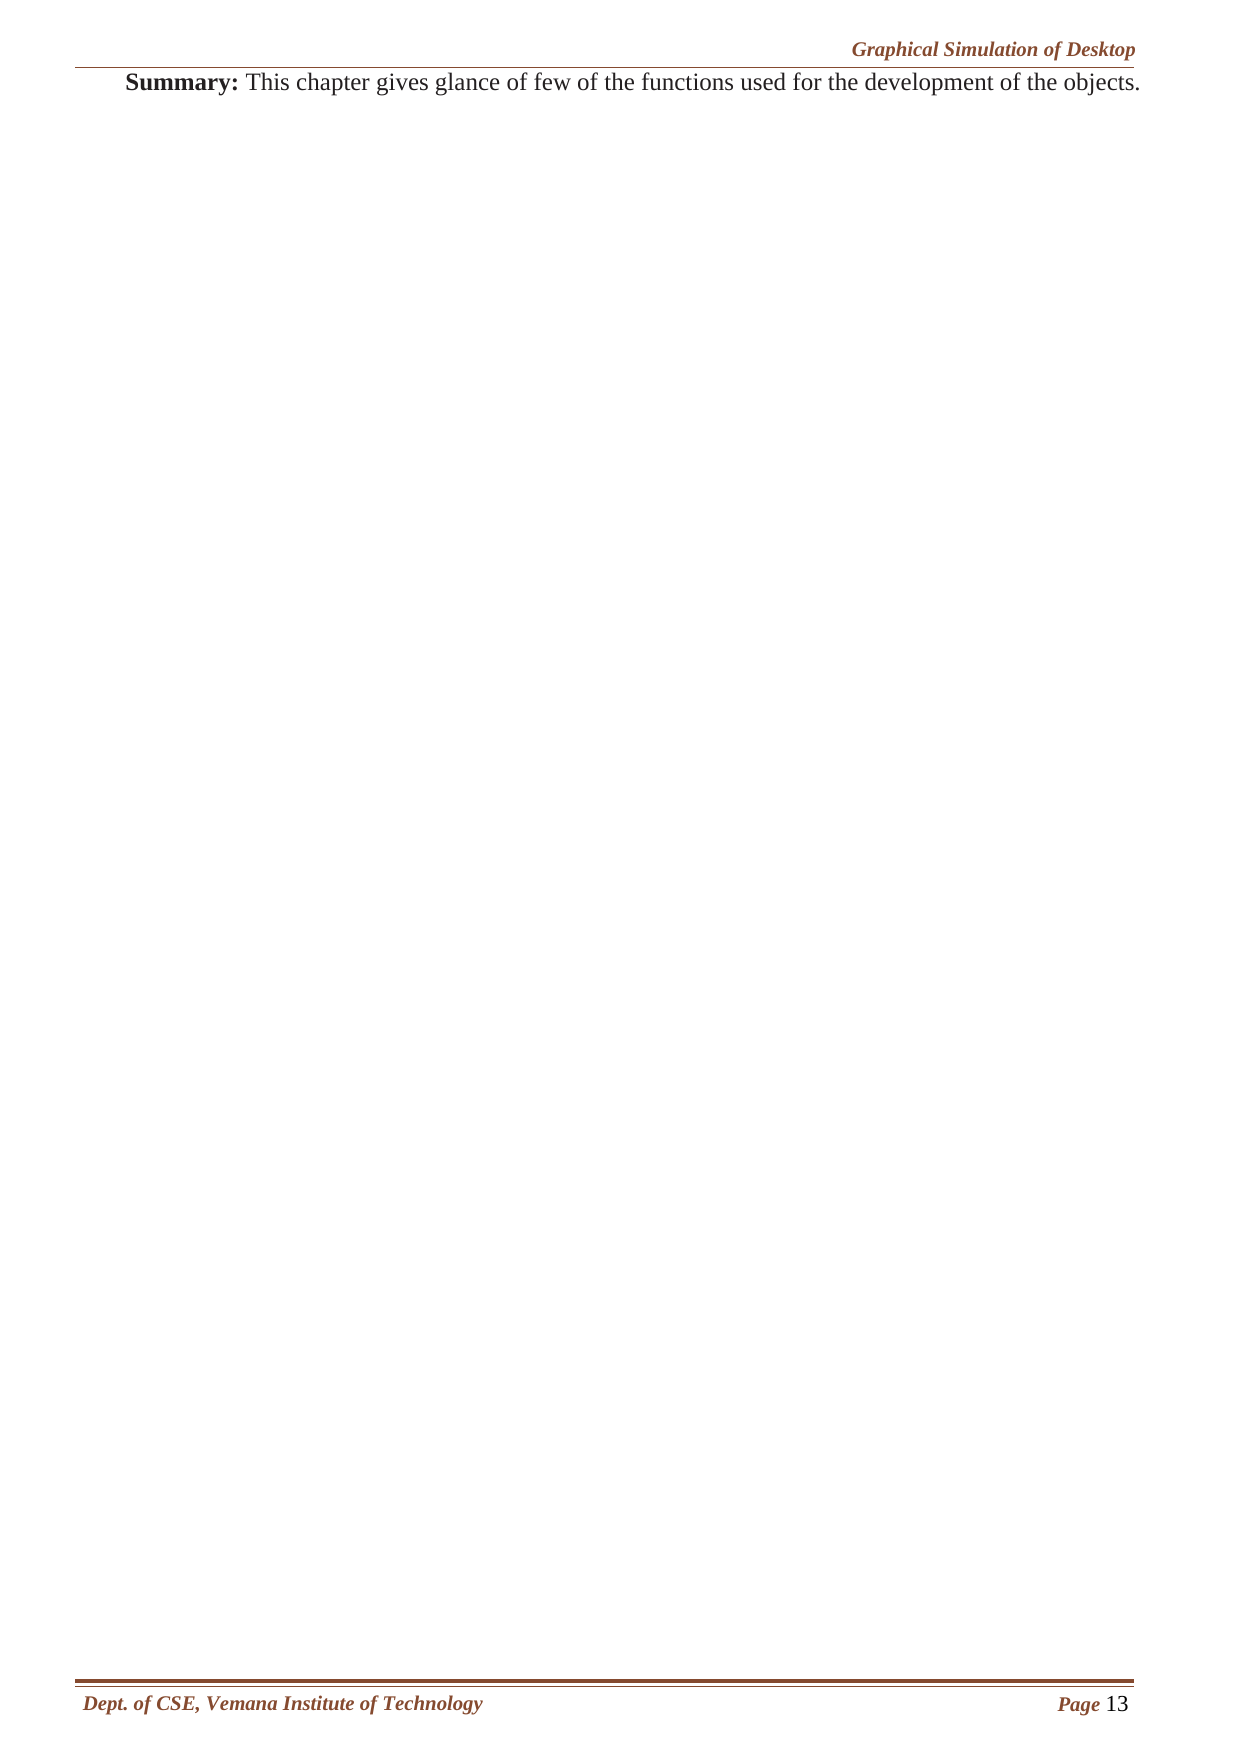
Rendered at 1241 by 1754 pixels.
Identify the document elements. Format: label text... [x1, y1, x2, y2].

text Summary: This chapter gives glance of few of the functions used for the development of the objects. [125, 67, 1186, 95]
